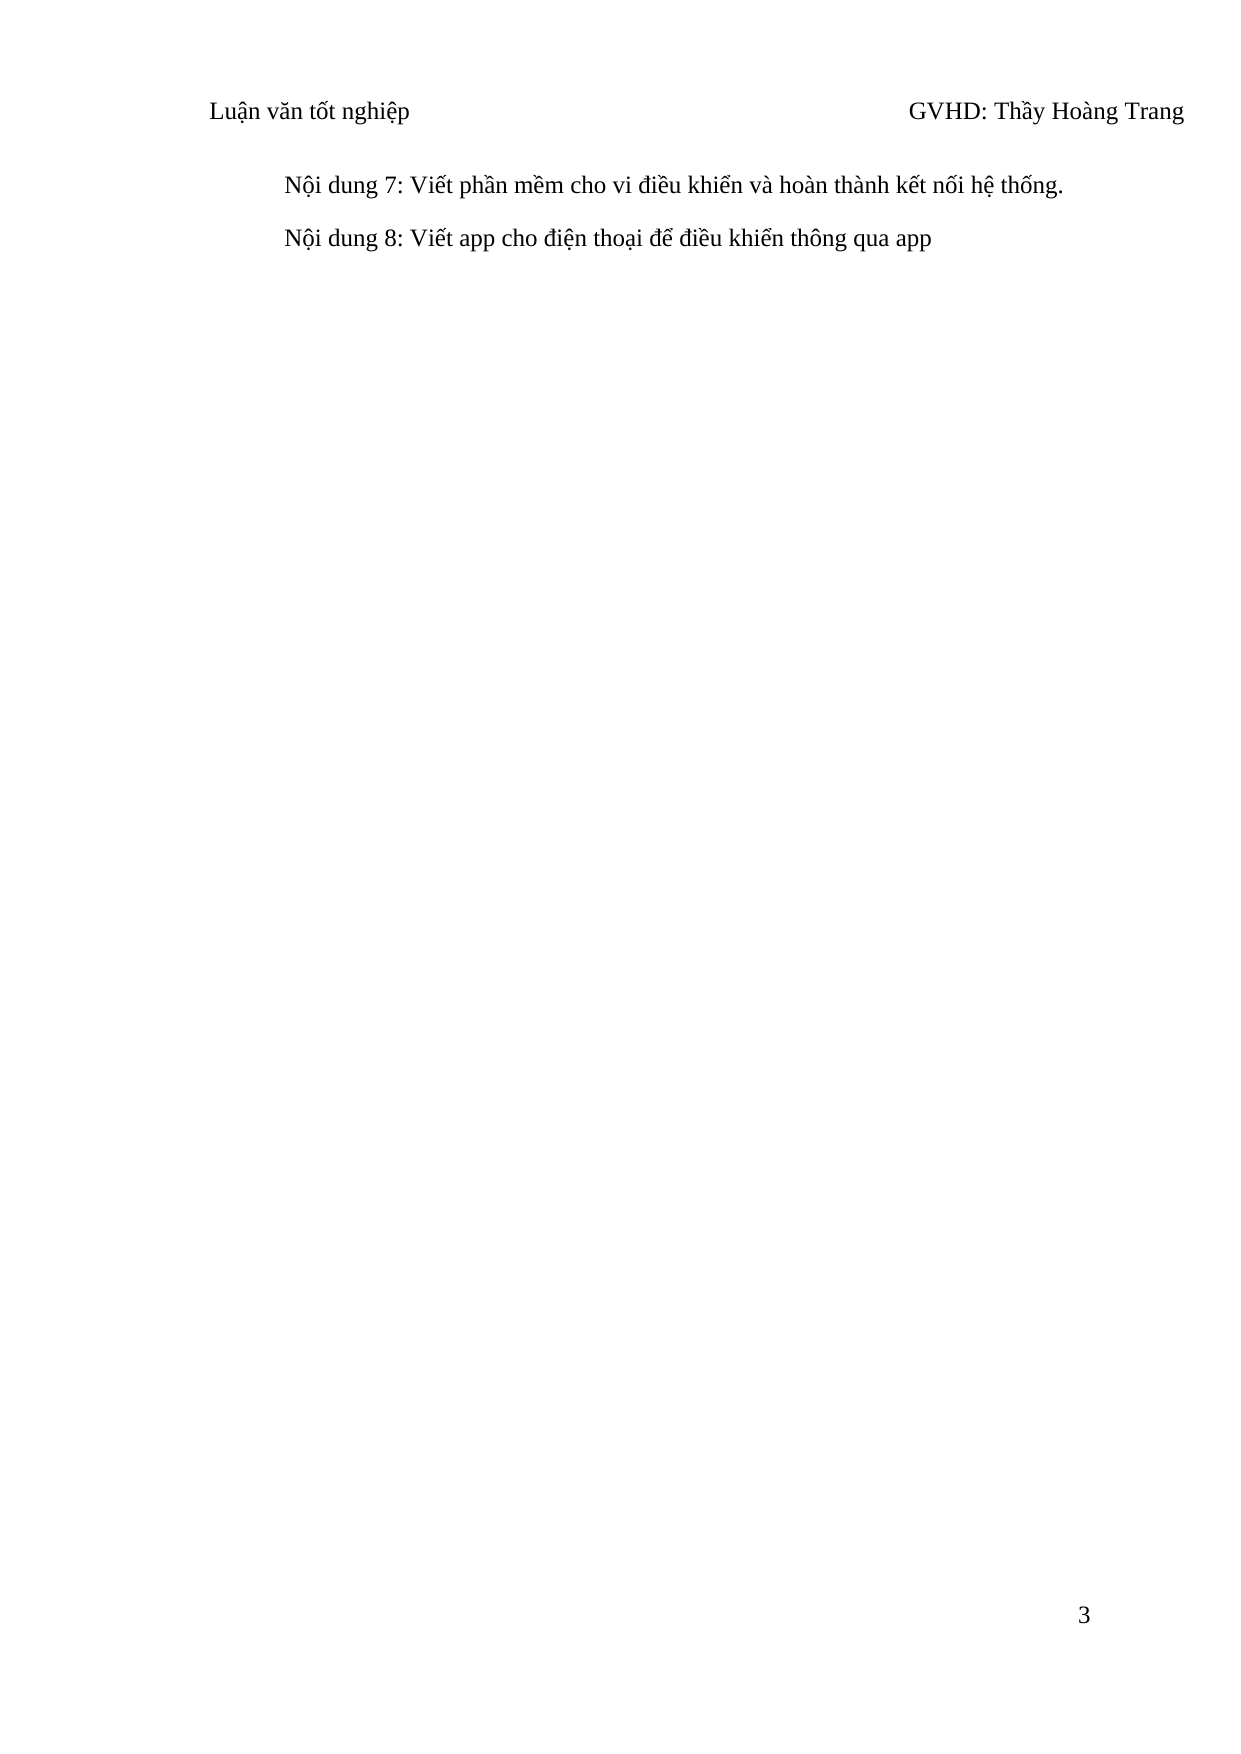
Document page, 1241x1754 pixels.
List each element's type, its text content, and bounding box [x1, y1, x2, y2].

text Nội dung 7: Viết phần mềm cho vi điều khiển và hoàn thành kết nối hệ thống. [209, 170, 1090, 199]
text Nội dung 8: Viết app cho điện thoại để điều khiển thông qua app [209, 223, 1090, 252]
